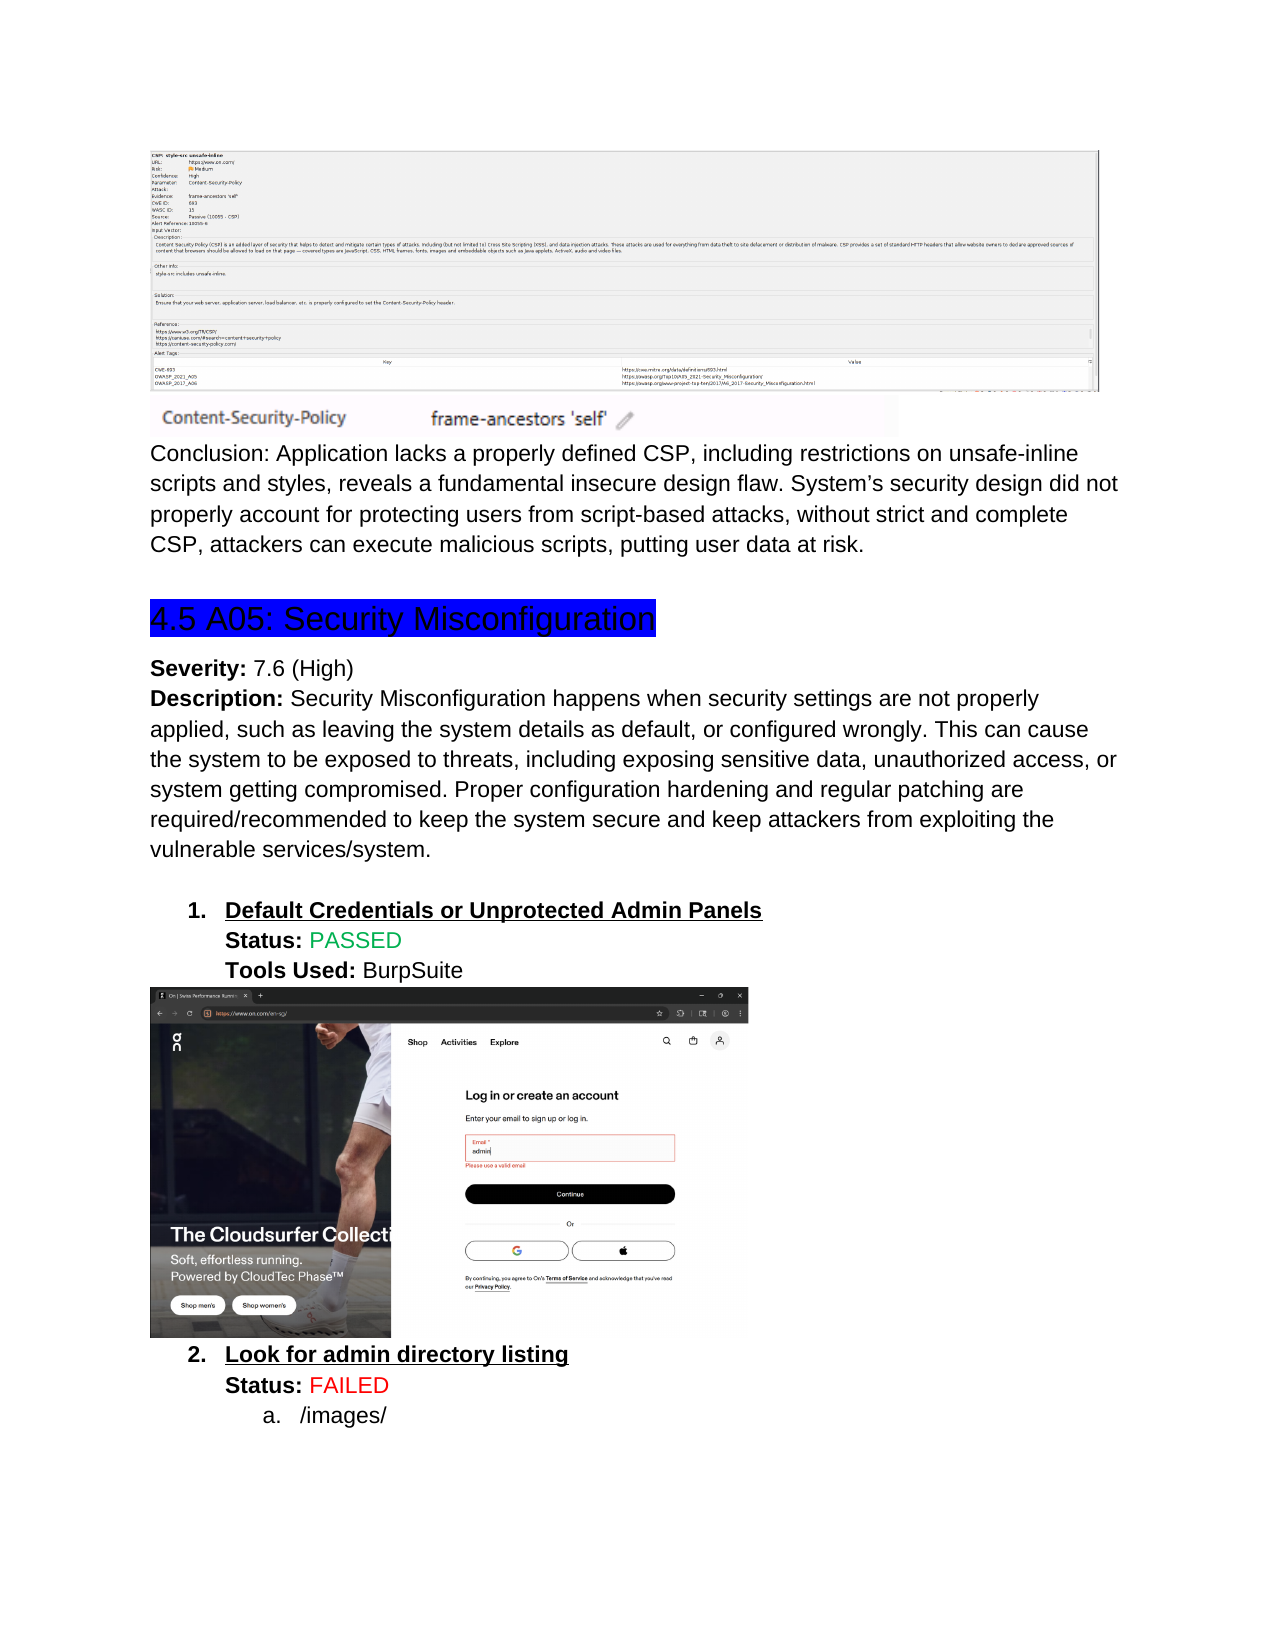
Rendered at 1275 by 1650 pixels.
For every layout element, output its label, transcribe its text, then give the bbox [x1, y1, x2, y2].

list Look for admin directory listing [187, 1341, 1125, 1368]
subtitle 4.5 A05: Security Misconfiguration [150, 598, 1125, 637]
text Severity: 7.6 (High) [150, 655, 1125, 682]
text Status: FAILED [150, 1372, 1125, 1398]
text Description: Security Misconfiguration happens when security settings are not properly applied, such as leaving the system details as default, or configured wrongly. This can cause the system to be exposed to threats, including exposing sensitive data, unauthorized access, or system getting compromised. Proper configuration hardening and regular patching are required/recommended to keep the system secure and keep attackers from exploiting the vulnerable services/system. [150, 685, 1125, 863]
list Default Credentials or Unprotected Admin Panels [187, 897, 1125, 923]
list /images/ [262, 1402, 1125, 1428]
picture [150, 395, 899, 437]
text Status: PASSED [150, 927, 1125, 953]
text Conclusion: Application lacks a properly defined CSP, including restrictions on unsafe-inline scripts and styles, reveals a fundamental insecure design flaw. System’s security design did not properly account for protecting users from script-based attacks, without strict and complete CSP, attackers can execute malicious scripts, putting user data at risk. [150, 440, 1125, 557]
text Tools Used: BurpSuite [150, 957, 1125, 984]
picture [150, 987, 749, 1338]
picture [150, 150, 1100, 392]
